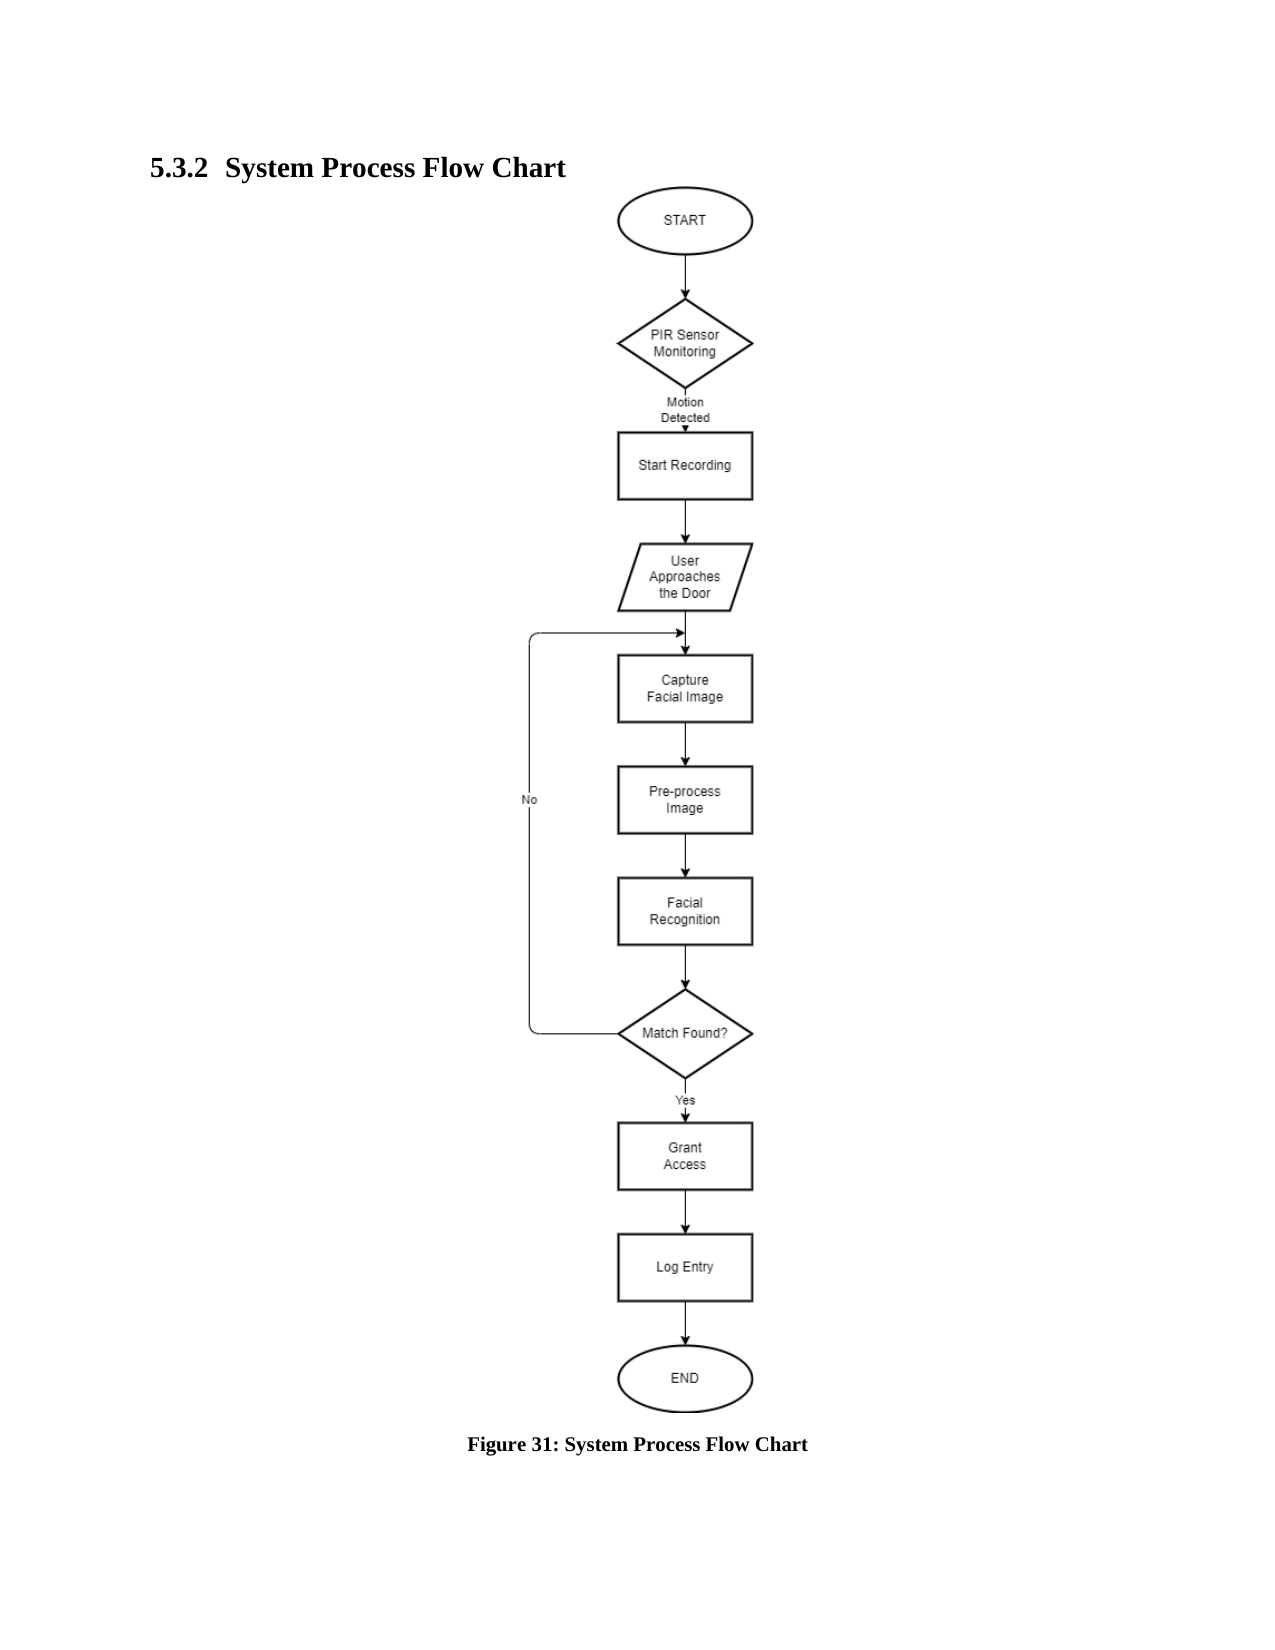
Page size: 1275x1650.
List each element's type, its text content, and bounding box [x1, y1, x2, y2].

text Figure 31: System Process Flow Chart [150, 1432, 1125, 1456]
subtitle System Process Flow Chart [150, 150, 1125, 183]
picture [521, 186, 754, 1413]
